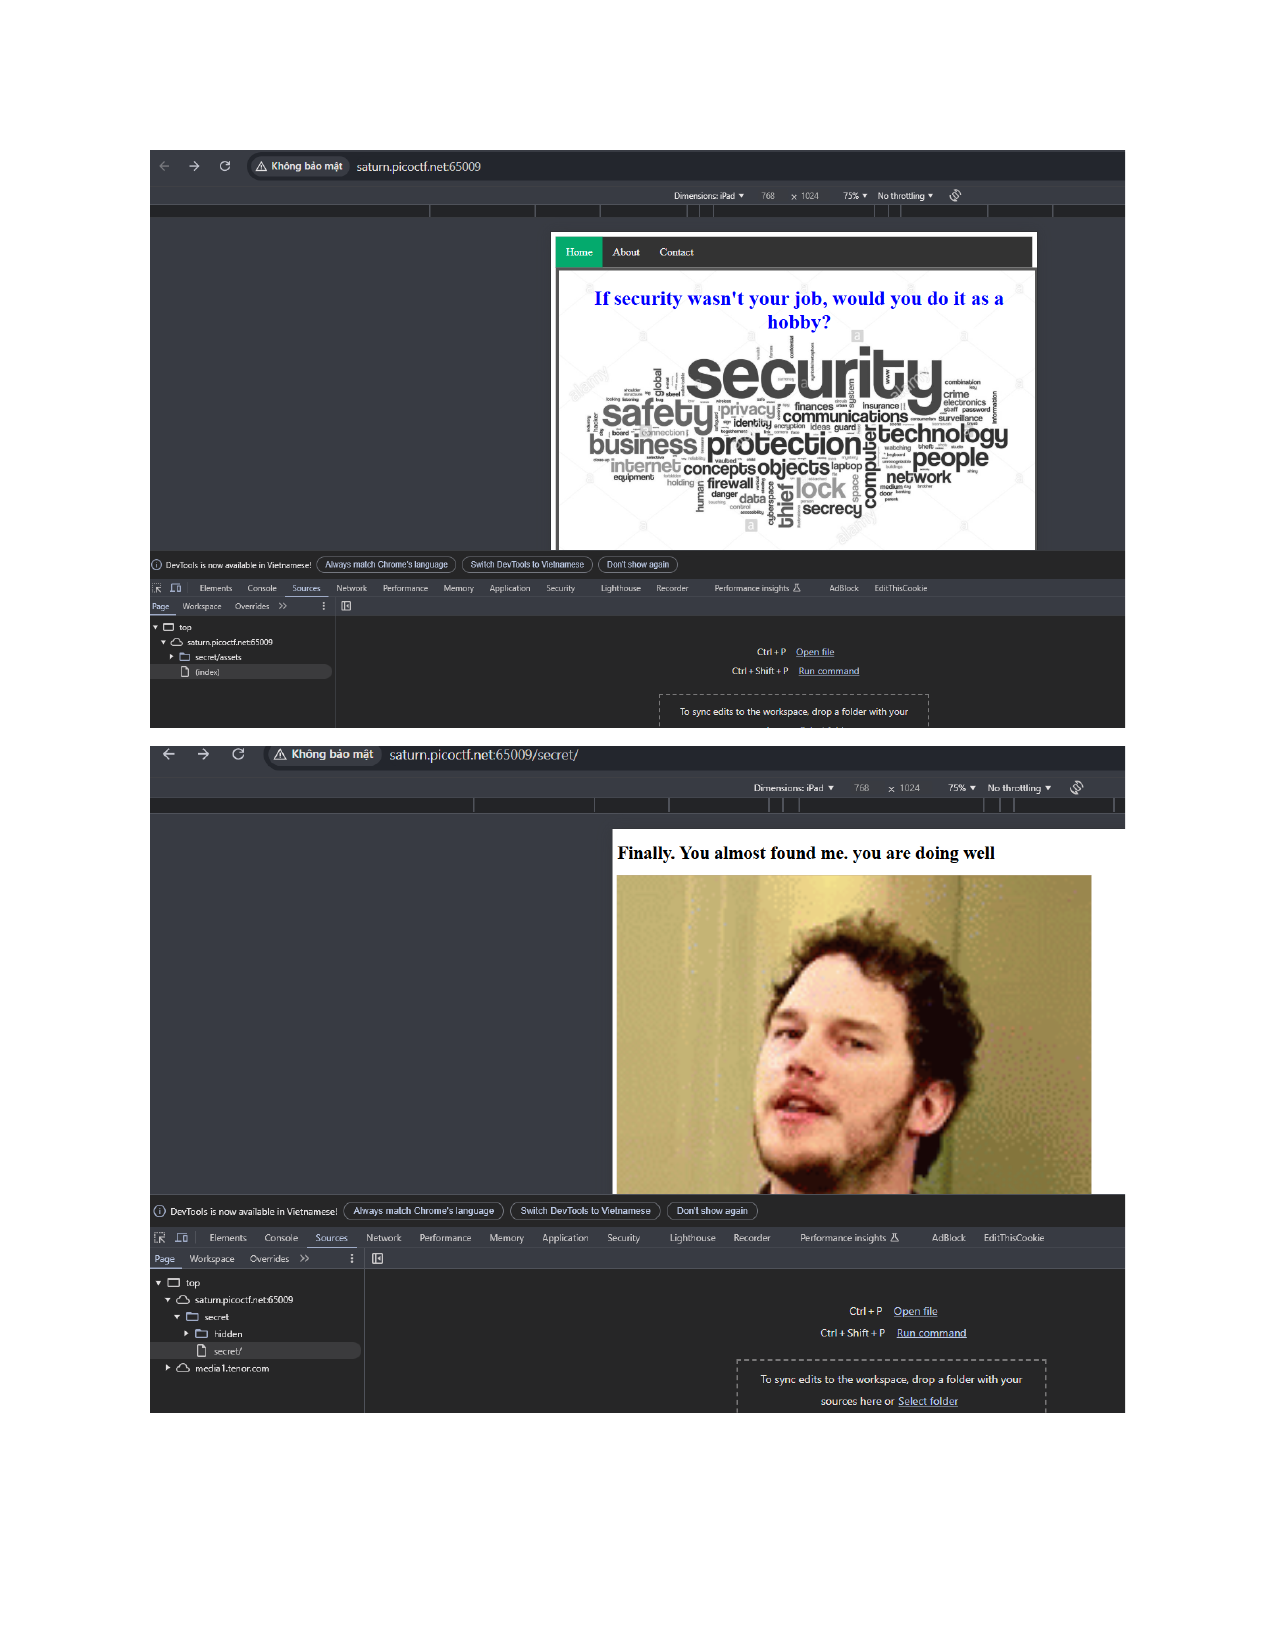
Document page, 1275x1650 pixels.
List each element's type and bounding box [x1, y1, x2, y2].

picture [150, 150, 1125, 728]
picture [150, 746, 1125, 1413]
